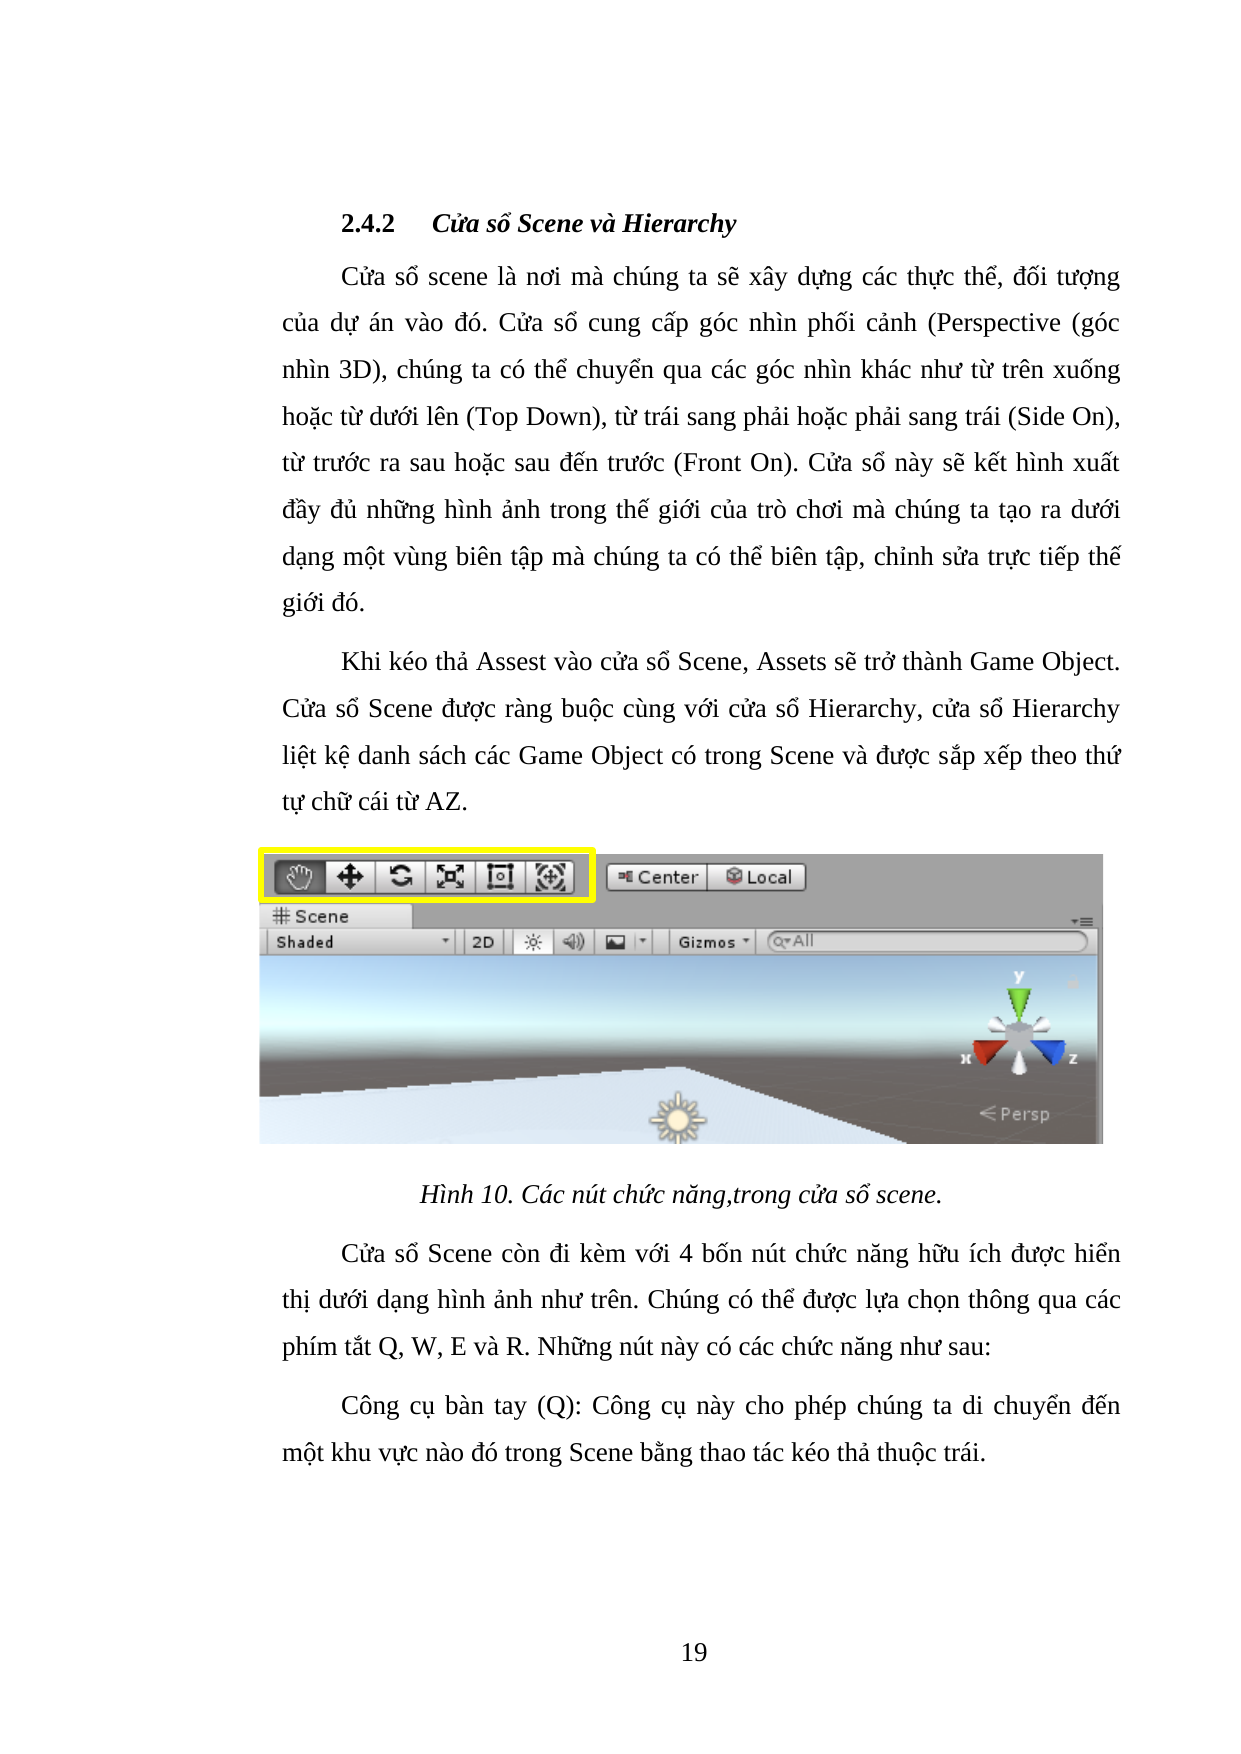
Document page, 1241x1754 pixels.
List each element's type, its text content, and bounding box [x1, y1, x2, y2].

text Khi kéo thả Assest vào cửa sổ Scene, Assets sẽ trở thành Game Object. Cửa sổ Scene được ràng buộc cùng với cửa sổ Hierarchy, cửa sổ Hierarchy liệt kệ danh sách các Game Object có trong Scene và được sắp xếp theo thứ tự chữ cái từ A­Z. [282, 646, 1122, 817]
text Công cụ bàn tay (Q): Công cụ này cho phép chúng ta di chuyển đến một khu vực nào đó trong Scene bằng thao tác kéo thả thuộc trái. [282, 1389, 1122, 1467]
subtitle Cửa sổ Scene và Hierarchy [282, 207, 1122, 238]
text Cửa sổ scene là nơi mà chúng ta sẽ xây dựng các thực thể, đối tượng của dự án vào đó. Cửa sổ cung cấp góc nhìn phối cảnh (Perspective (góc nhìn 3D), chúng ta có thể chuyển qua các góc nhìn khác như từ trên xuống hoặc từ dưới lên (Top Down), từ trái sang phải hoặc phải sang trái (Side On), từ trước ra sau hoặc sau đến trước (Front On). Cửa sổ này sẽ kết hình xuất đầy đủ những hình ảnh trong thế giới của trò chơi mà chúng ta tạo ra dưới dạng một vùng biên tập mà chúng ta có thể biên tập, chỉnh sửa trực tiếp thế giới đó. [282, 260, 1122, 617]
picture [259, 854, 1104, 1144]
picture [264, 854, 589, 897]
